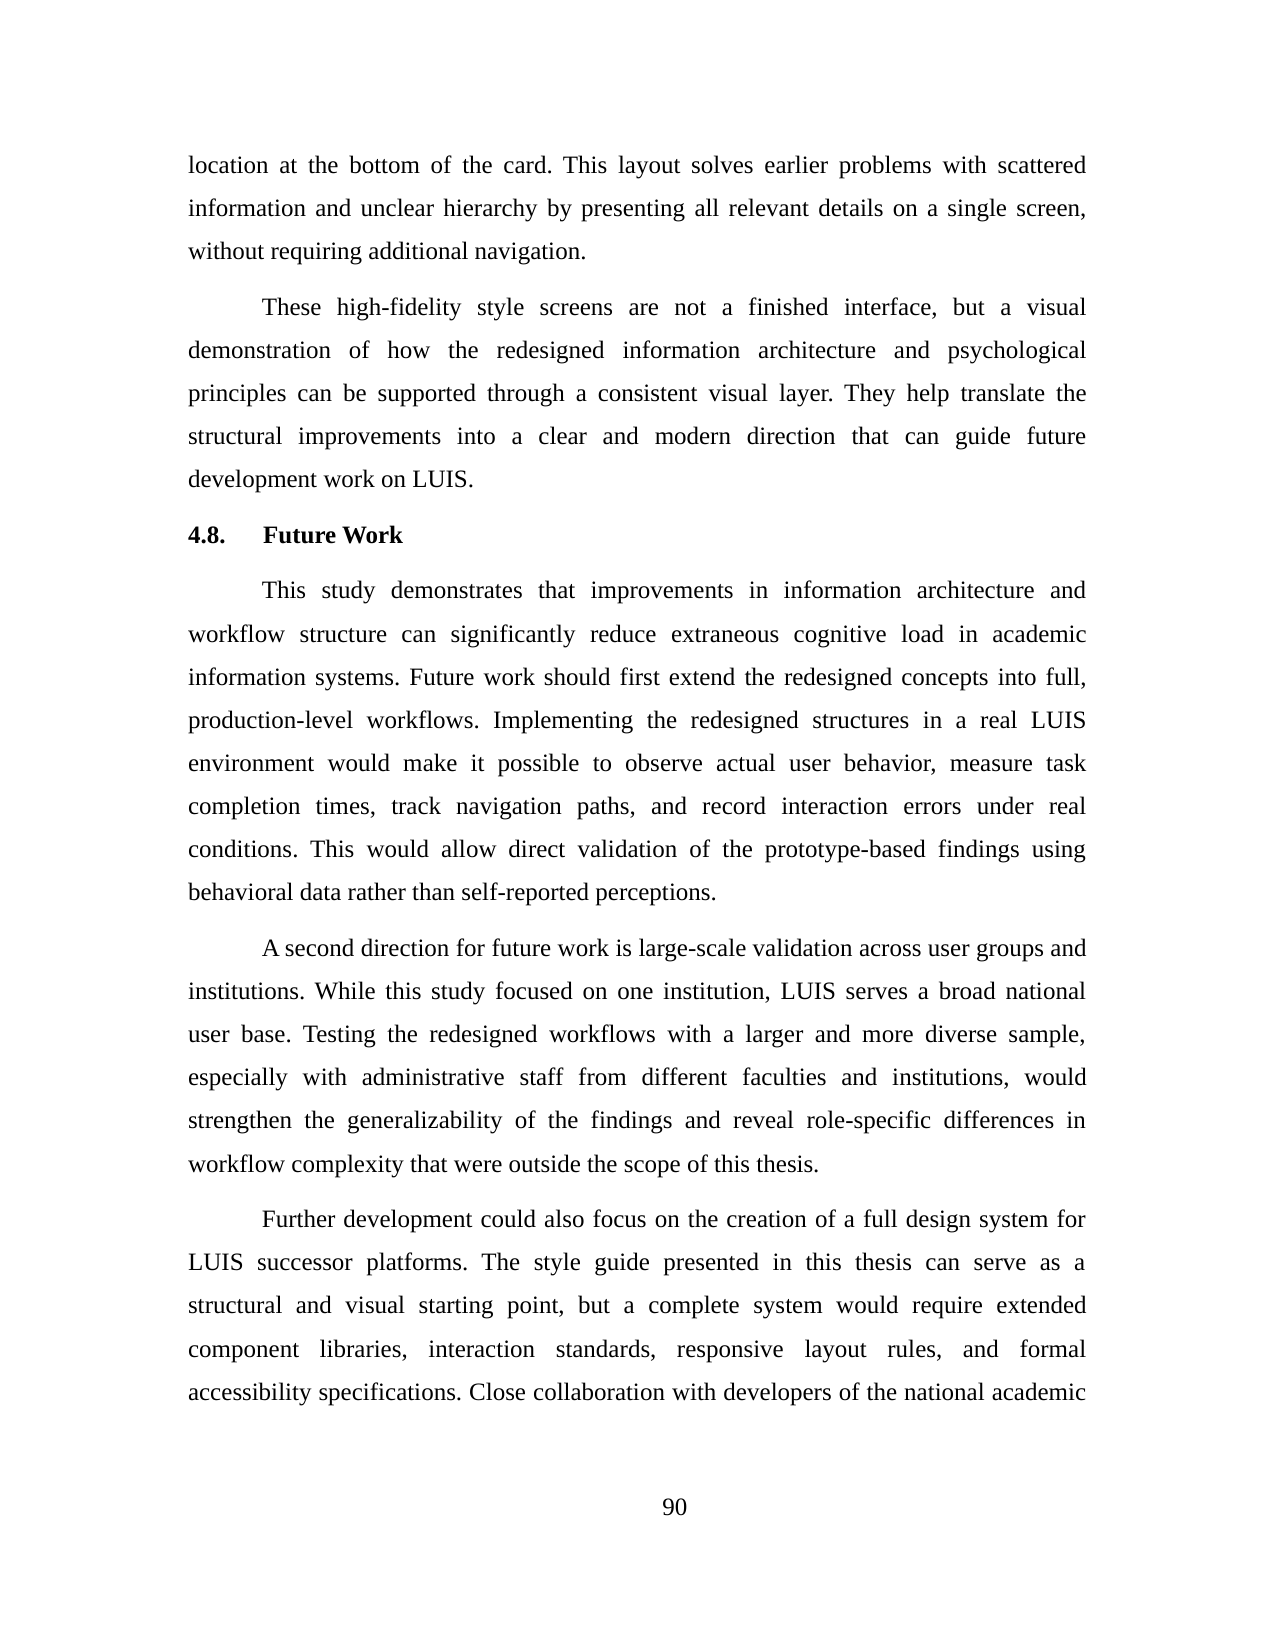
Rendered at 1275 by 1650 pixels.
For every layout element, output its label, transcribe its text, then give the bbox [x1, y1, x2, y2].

text A second direction for future work is large-scale validation across user groups and institutions. While this study focused on one institution, LUIS serves a broad national user base. Testing the redesigned workflows with a larger and more diverse sample, especially with administrative staff from different faculties and institutions, would strengthen the generalizability of the findings and reveal role-specific differences in workflow complexity that were outside the scope of this thesis. [188, 933, 1087, 1177]
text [188, 1204, 1087, 1406]
subtitle Future Work [188, 520, 1087, 549]
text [188, 150, 1087, 265]
text These high-fidelity style screens are not a finished interface, but a visual demonstration of how the redesigned information architecture and psychological principles can be supported through a consistent visual layer. They help translate the structural improvements into a clear and modern direction that can guide future development work on LUIS. [188, 292, 1087, 493]
text This study demonstrates that improvements in information architecture and workflow structure can significantly reduce extraneous cognitive load in academic information systems. Future work should first extend the redesigned concepts into full, production-level workflows. Implementing the redesigned structures in a real LUIS environment would make it possible to observe actual user behavior, measure task completion times, track navigation paths, and record interaction errors under real conditions. This would allow direct validation of the prototype-based findings using behavioral data rather than self-reported perceptions. [188, 576, 1087, 906]
